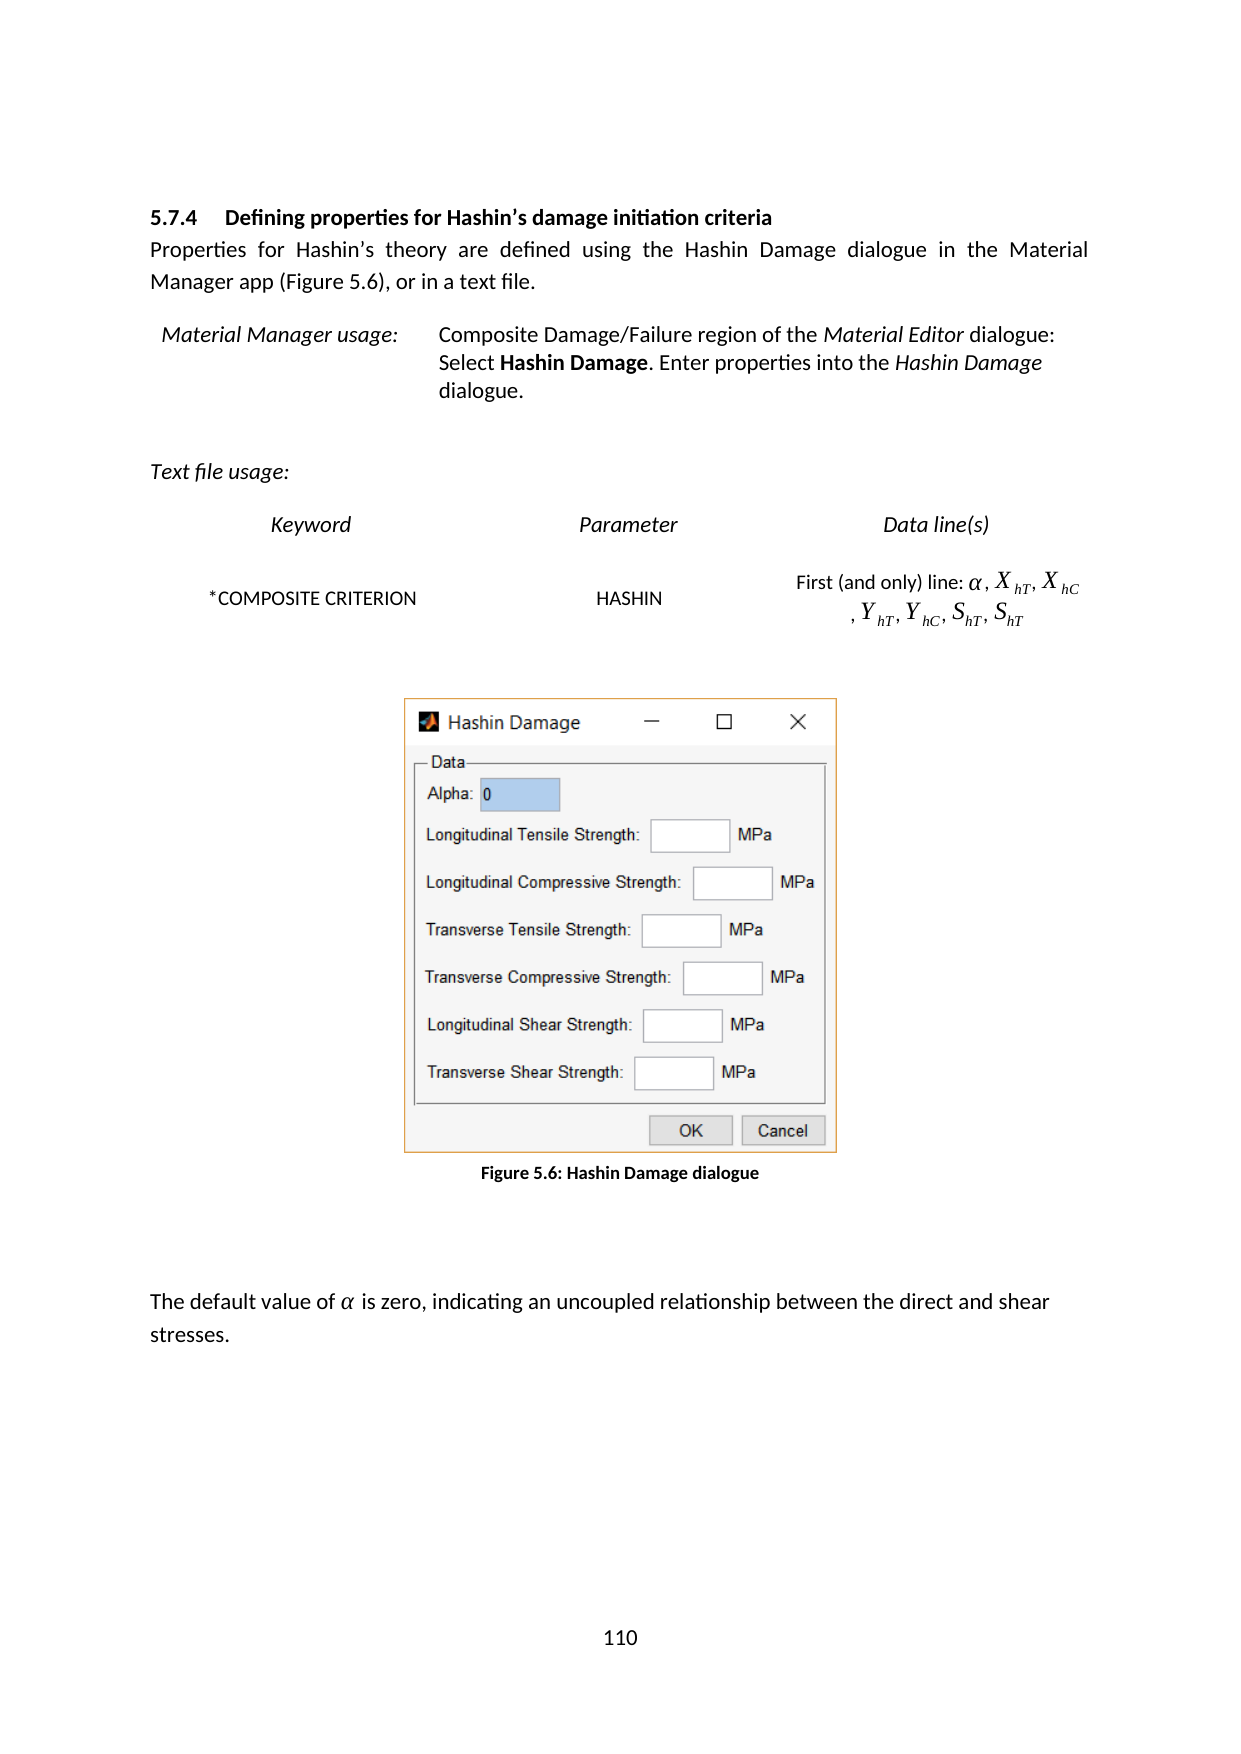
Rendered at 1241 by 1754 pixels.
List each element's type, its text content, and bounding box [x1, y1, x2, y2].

picture [404, 698, 837, 1153]
text Text file usage: [150, 457, 1090, 486]
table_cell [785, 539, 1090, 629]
text The default value of is zero, indicating an uncoupled relationship between the direct and shear stresses. [150, 1287, 1090, 1348]
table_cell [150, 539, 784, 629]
subtitle 5.7.4 Defining properties for Hashin’s damage initiation criteria [150, 203, 1090, 231]
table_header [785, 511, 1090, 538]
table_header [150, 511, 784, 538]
text Properties for Hashin’s theory are defined using the Hashin Damage dialogue in the Material Manager app (Figure 5.6), or in a text file. [150, 235, 1090, 295]
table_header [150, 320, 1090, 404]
